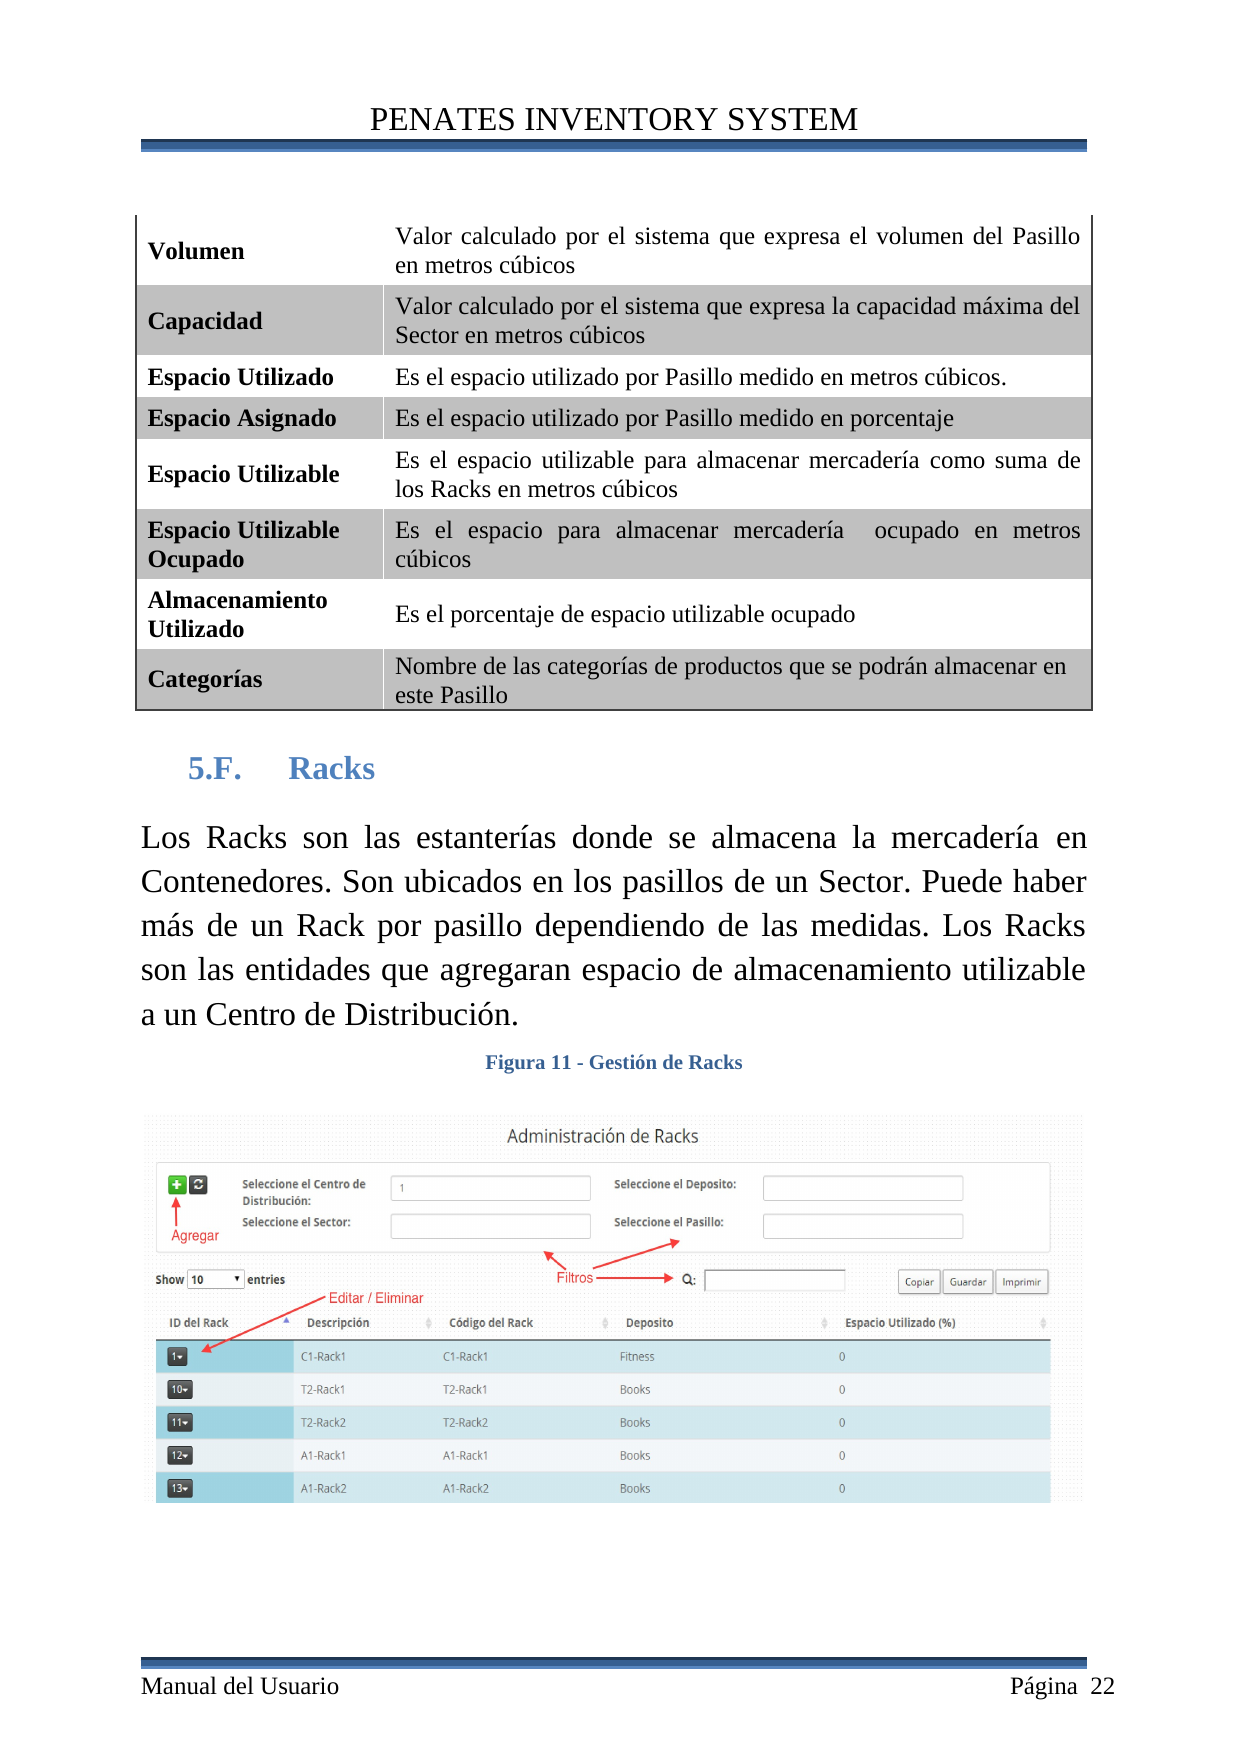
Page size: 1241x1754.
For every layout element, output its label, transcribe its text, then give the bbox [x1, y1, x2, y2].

table_cell Es el espacio utilizado por Pasillo medido en metros cúbicos. [384, 355, 1091, 397]
table_cell Nombre de las categorías de productos que se podrán almacenar en este Pasillo [384, 649, 1091, 709]
table_cell Es el espacio para almacenar mercadería ocupado en metros cúbicos [384, 509, 1091, 579]
table_cell Valor calculado por el sistema que expresa el volumen del Pasillo en metros cúbicos [384, 215, 1091, 285]
table_cell Es el porcentaje de espacio utilizable ocupado [384, 579, 1091, 649]
table_cell Espacio Utilizable [137, 439, 383, 509]
table_cell Valor calculado por el sistema que expresa la capacidad máxima del Sector en metros cúbicos [384, 285, 1091, 355]
text Los Racks son las estanterías donde se almacena la mercadería en Contenedores. Son ubicados en los pasillos de un Sector. Puede haber más de un Rack por pasillo dependiendo de las medidas. Los Racks son las entidades que agregaran espacio de almacenamiento utilizable a un Centro de Distribución. [141, 817, 1087, 1032]
table_cell Es el espacio utilizado por Pasillo medido en porcentaje [384, 397, 1091, 439]
table_cell Almacenamiento Utilizado [137, 579, 383, 649]
subtitle Racks [188, 748, 1087, 787]
table_cell Espacio Utilizable Ocupado [137, 509, 383, 579]
table_cell Espacio Utilizado [137, 355, 383, 397]
text Figura 11 - Gestión de Racks [141, 1050, 1087, 1074]
table_cell Es el espacio utilizable para almacenar mercadería como suma de los Racks en metros cúbicos [384, 439, 1091, 509]
table_cell Capacidad [137, 285, 383, 355]
table_cell Categorías [137, 649, 383, 709]
table_cell Espacio Asignado [137, 397, 383, 439]
table_cell Volumen [137, 215, 383, 285]
picture [144, 1113, 1084, 1503]
